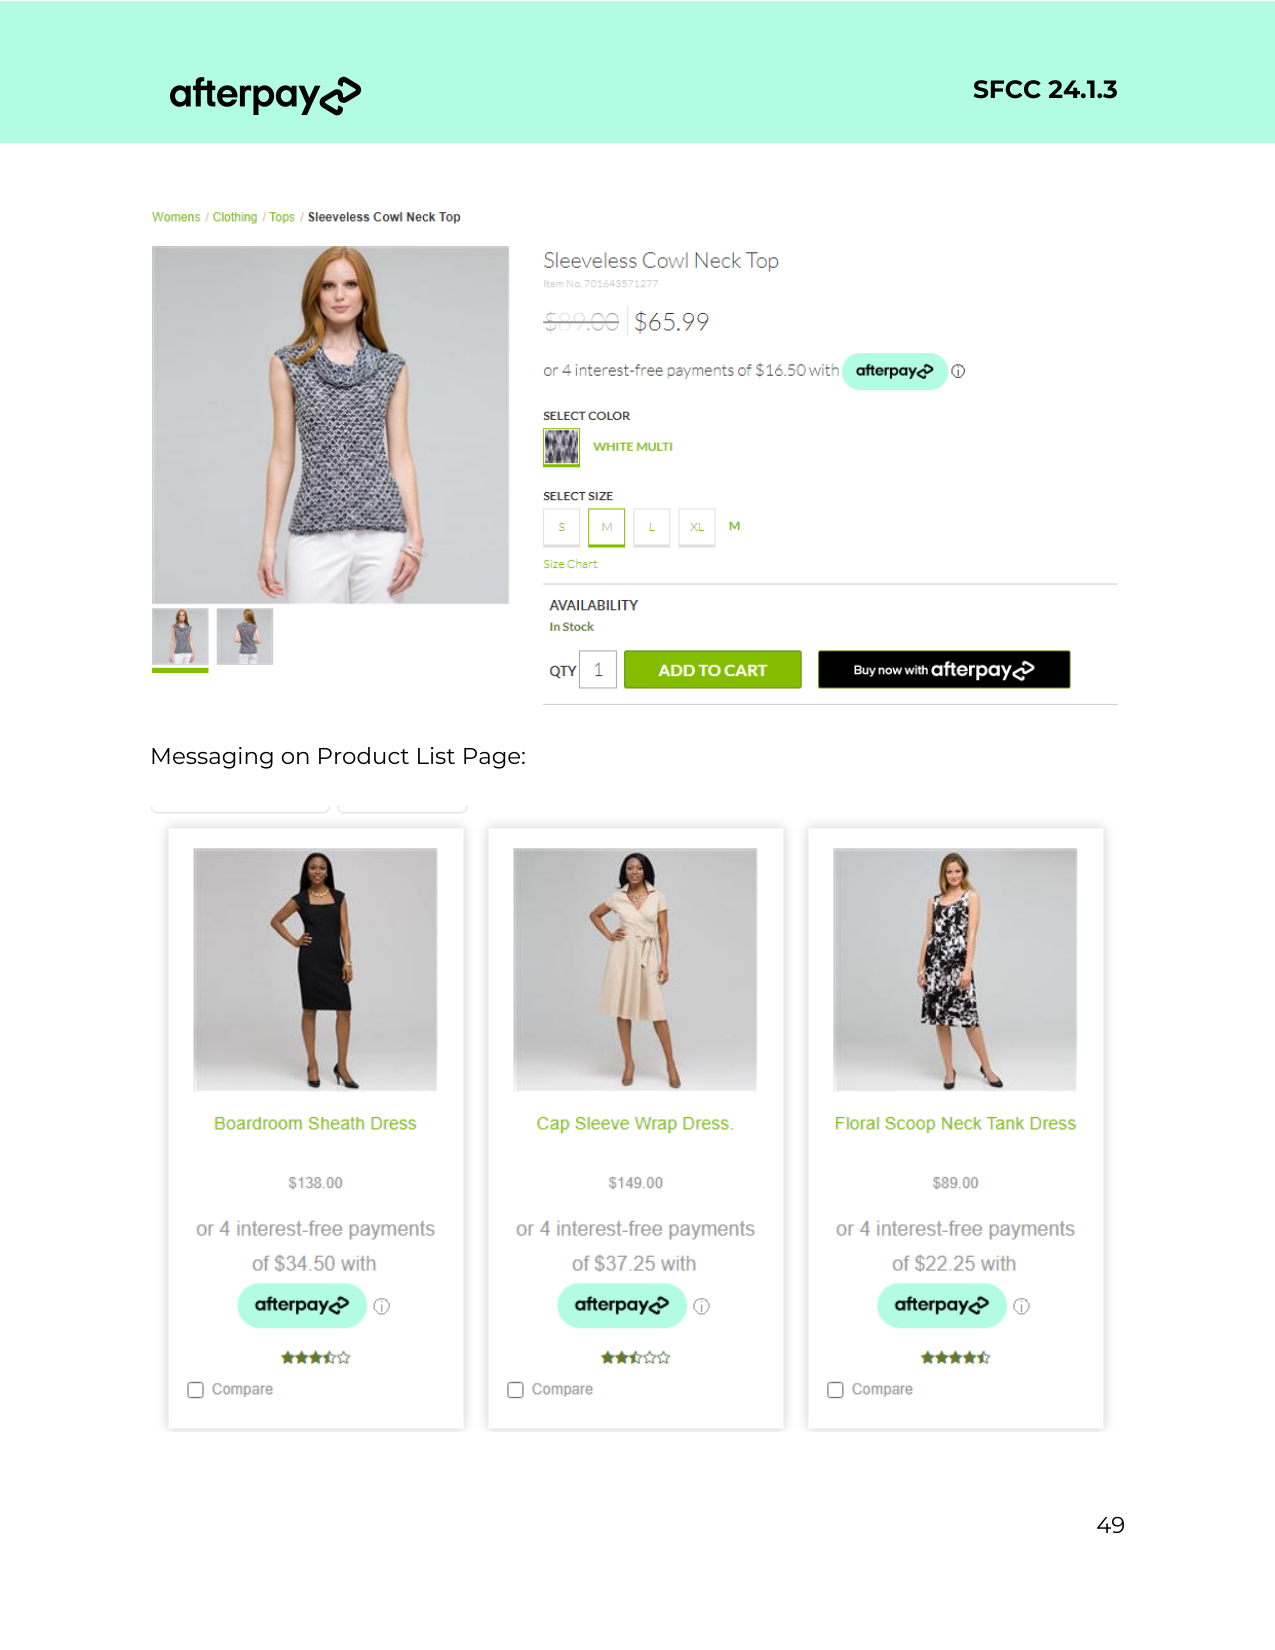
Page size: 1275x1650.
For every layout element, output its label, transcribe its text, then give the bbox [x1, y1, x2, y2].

text Messaging on Product List Page: [150, 742, 1125, 770]
picture [150, 206, 1125, 707]
picture [150, 806, 1125, 1432]
picture [134, 48, 397, 144]
